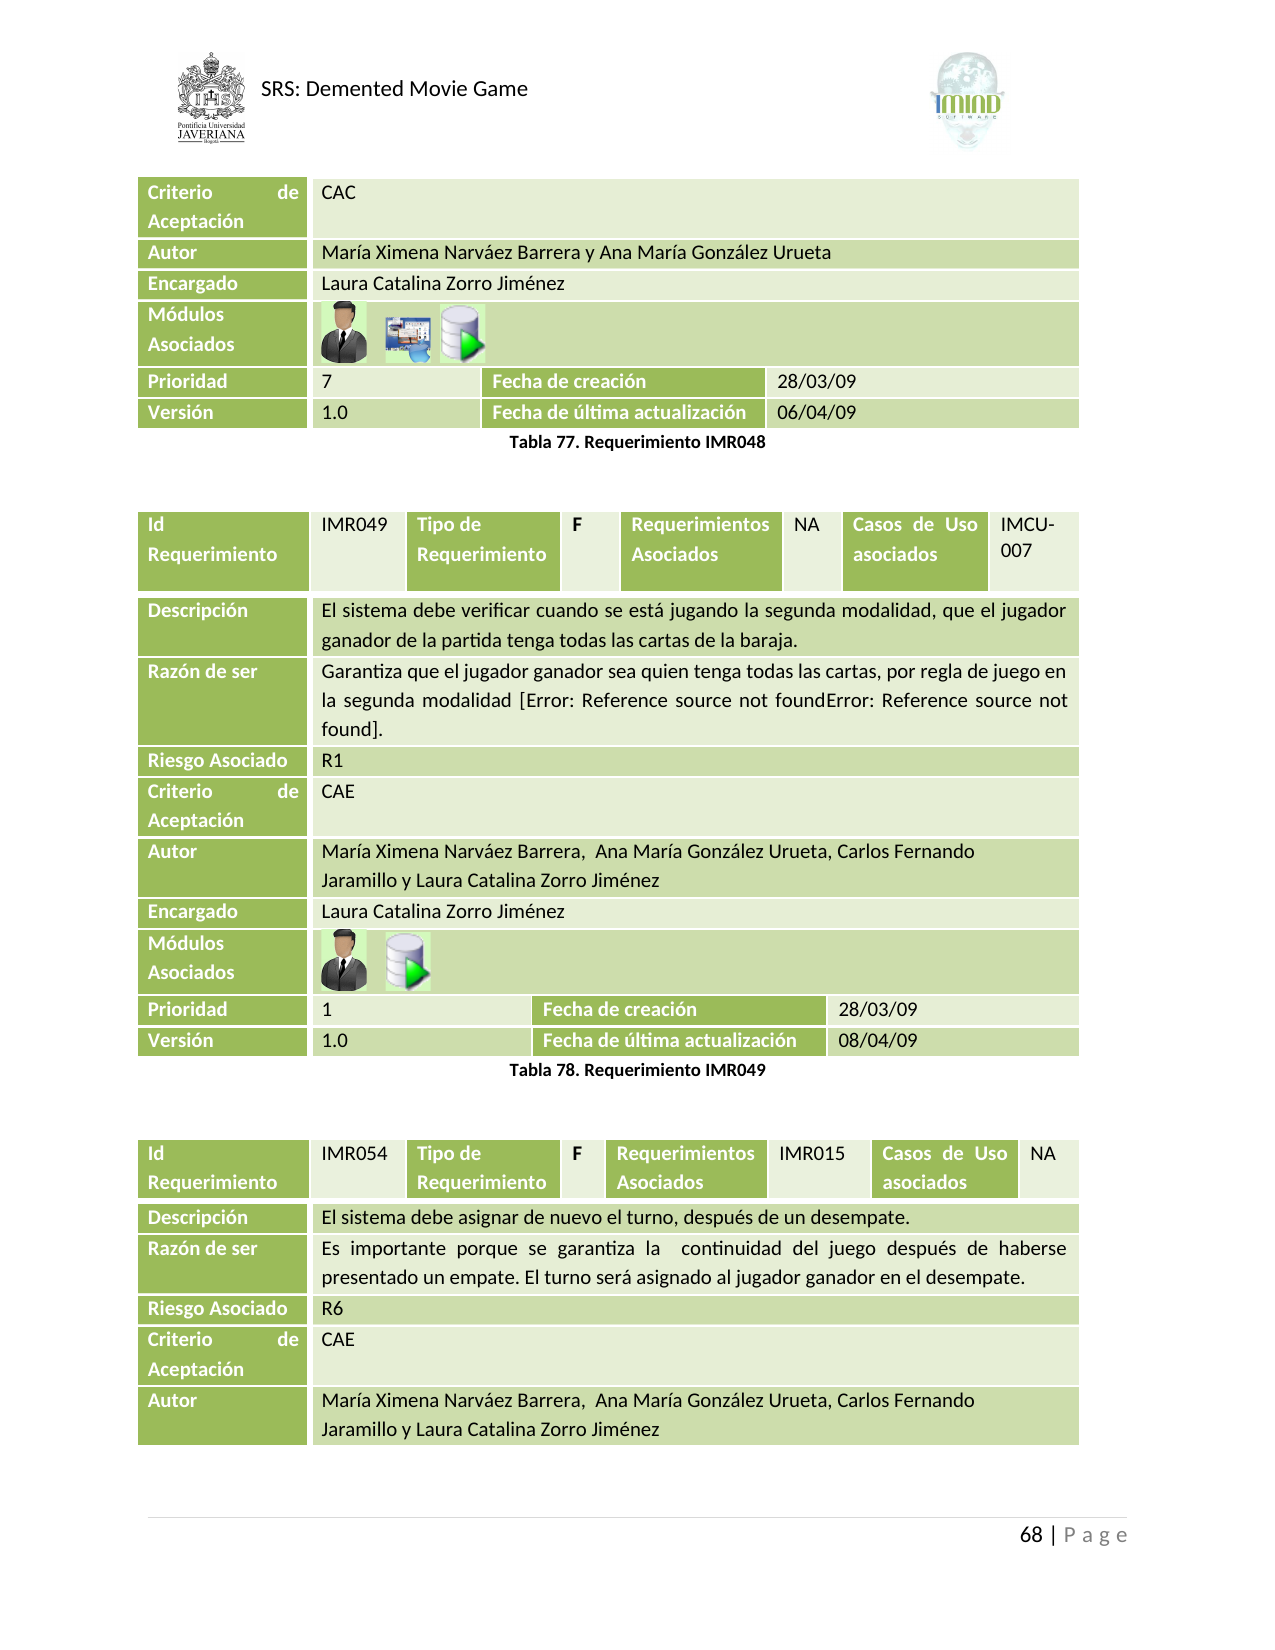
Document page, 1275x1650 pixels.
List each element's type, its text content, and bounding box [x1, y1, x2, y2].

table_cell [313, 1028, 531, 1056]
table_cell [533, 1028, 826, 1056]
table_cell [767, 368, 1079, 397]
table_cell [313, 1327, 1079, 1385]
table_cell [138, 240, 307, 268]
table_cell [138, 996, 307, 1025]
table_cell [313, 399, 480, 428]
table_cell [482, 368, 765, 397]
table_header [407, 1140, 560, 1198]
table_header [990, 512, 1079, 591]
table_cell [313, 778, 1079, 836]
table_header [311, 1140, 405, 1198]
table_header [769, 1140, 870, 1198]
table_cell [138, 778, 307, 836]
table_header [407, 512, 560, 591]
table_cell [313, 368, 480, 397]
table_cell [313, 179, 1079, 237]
picture [440, 304, 486, 363]
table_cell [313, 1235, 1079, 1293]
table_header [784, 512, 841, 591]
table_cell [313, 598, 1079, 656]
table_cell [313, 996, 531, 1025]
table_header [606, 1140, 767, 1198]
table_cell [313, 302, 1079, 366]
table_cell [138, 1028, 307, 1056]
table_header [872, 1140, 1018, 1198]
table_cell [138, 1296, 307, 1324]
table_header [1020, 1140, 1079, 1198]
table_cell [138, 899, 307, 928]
text Tabla 77. Requerimiento IMR048 [148, 430, 1127, 453]
picture [385, 317, 431, 363]
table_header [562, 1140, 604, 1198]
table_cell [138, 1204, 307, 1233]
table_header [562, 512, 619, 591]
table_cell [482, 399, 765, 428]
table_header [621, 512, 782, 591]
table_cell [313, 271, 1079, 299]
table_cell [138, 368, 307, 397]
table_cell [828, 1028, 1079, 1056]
picture [177, 52, 245, 144]
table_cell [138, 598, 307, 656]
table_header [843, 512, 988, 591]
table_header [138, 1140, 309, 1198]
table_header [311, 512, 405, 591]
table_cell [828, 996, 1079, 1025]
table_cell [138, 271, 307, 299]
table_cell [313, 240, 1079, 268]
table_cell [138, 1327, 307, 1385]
text Tabla 78. Requerimiento IMR049 [148, 1058, 1127, 1081]
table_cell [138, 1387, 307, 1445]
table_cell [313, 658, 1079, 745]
picture [385, 932, 431, 991]
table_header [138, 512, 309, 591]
picture [321, 929, 367, 991]
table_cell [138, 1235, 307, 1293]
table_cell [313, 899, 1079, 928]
picture [321, 301, 367, 363]
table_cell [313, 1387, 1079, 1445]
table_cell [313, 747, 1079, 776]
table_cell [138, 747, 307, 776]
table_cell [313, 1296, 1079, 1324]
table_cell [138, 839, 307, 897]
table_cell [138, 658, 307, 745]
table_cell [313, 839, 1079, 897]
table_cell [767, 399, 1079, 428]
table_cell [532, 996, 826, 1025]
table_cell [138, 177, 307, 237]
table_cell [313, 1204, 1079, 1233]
picture [929, 52, 1011, 155]
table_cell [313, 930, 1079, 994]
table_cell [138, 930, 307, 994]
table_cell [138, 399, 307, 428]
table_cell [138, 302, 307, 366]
